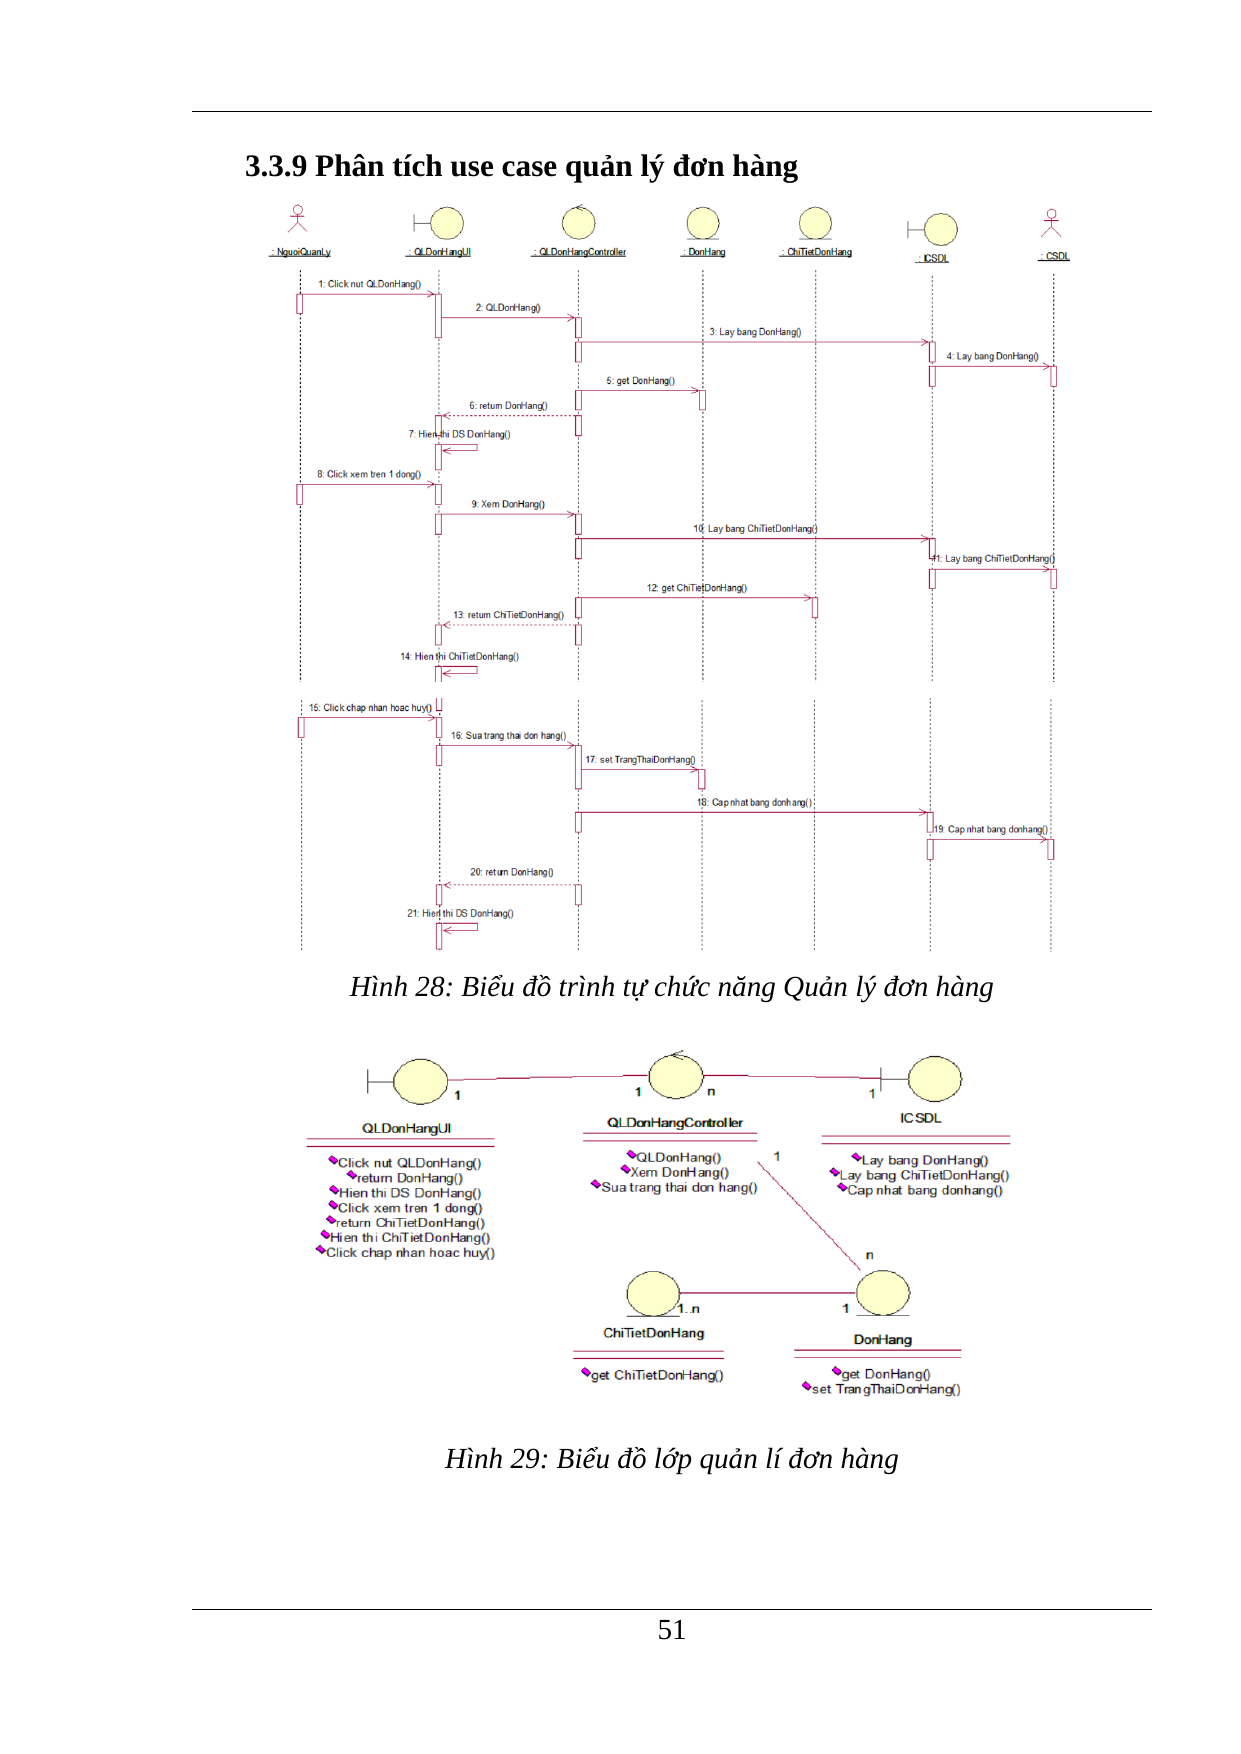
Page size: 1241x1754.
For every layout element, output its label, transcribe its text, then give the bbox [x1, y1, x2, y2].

picture [265, 201, 1081, 682]
subtitle 3.3.9 Phân tích use case quản lý đơn hàng [237, 148, 1152, 184]
picture [265, 698, 1074, 952]
picture [274, 1023, 1069, 1425]
